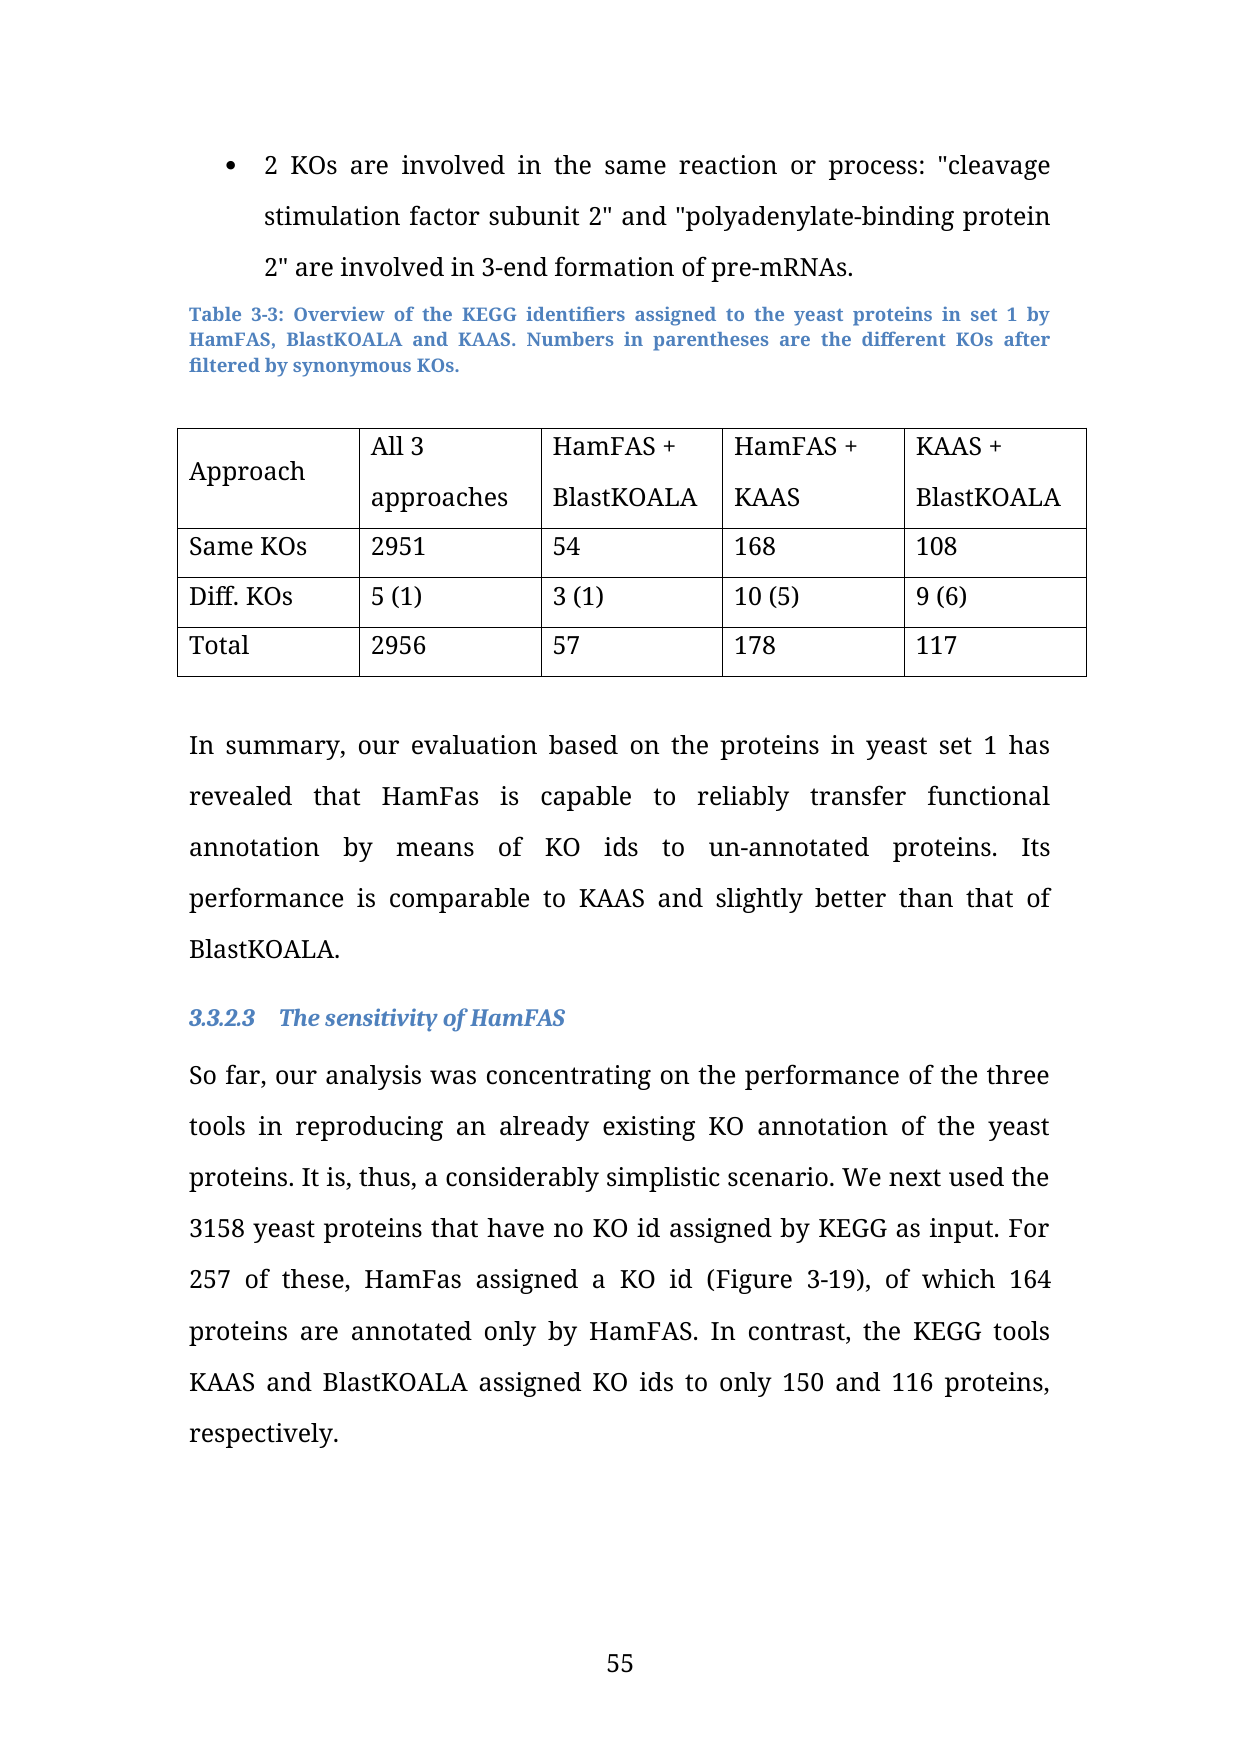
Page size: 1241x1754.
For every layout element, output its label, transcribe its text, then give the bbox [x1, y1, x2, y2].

text In summary, our evaluation based on the proteins in yeast set 1 has revealed that HamFas is capable to reliably transfer functional annotation by means of KO ids to un-annotated proteins. Its performance is comparable to KAAS and slightly better than that of BlastKOALA. [189, 728, 1051, 966]
table_cell 2956 [360, 628, 541, 676]
table_header HamFAS + BlastKOALA [542, 429, 722, 528]
list 2 KOs are involved in the same reaction or process: "cleavage stimulation factor subunit 2" and "polyadenylate-binding protein 2" are involved in 3-end formation of pre-mRNAs. [226, 148, 1051, 284]
table_header Approach [178, 429, 359, 528]
table_cell 54 [542, 529, 722, 577]
table_header HamFAS + KAAS [723, 429, 904, 528]
table_cell 168 [723, 529, 904, 577]
table_cell Same KOs [178, 529, 359, 577]
table_cell 117 [905, 628, 1086, 676]
table_cell 57 [542, 628, 722, 676]
table_cell 108 [905, 529, 1086, 577]
table_cell 10 (5) [723, 578, 904, 627]
table_cell 5 (1) [360, 578, 541, 627]
table_cell 9 (6) [905, 578, 1086, 627]
table_header KAAS + BlastKOALA [905, 429, 1086, 528]
subtitle The sensitivity of HamFAS [189, 1004, 1051, 1033]
table_cell Total [178, 628, 359, 676]
table_cell Diff. KOs [178, 578, 359, 627]
table_cell 178 [723, 628, 904, 676]
table_cell 3 (1) [542, 578, 722, 627]
table_cell 2951 [360, 529, 541, 577]
table_header All 3 approaches [360, 429, 541, 528]
